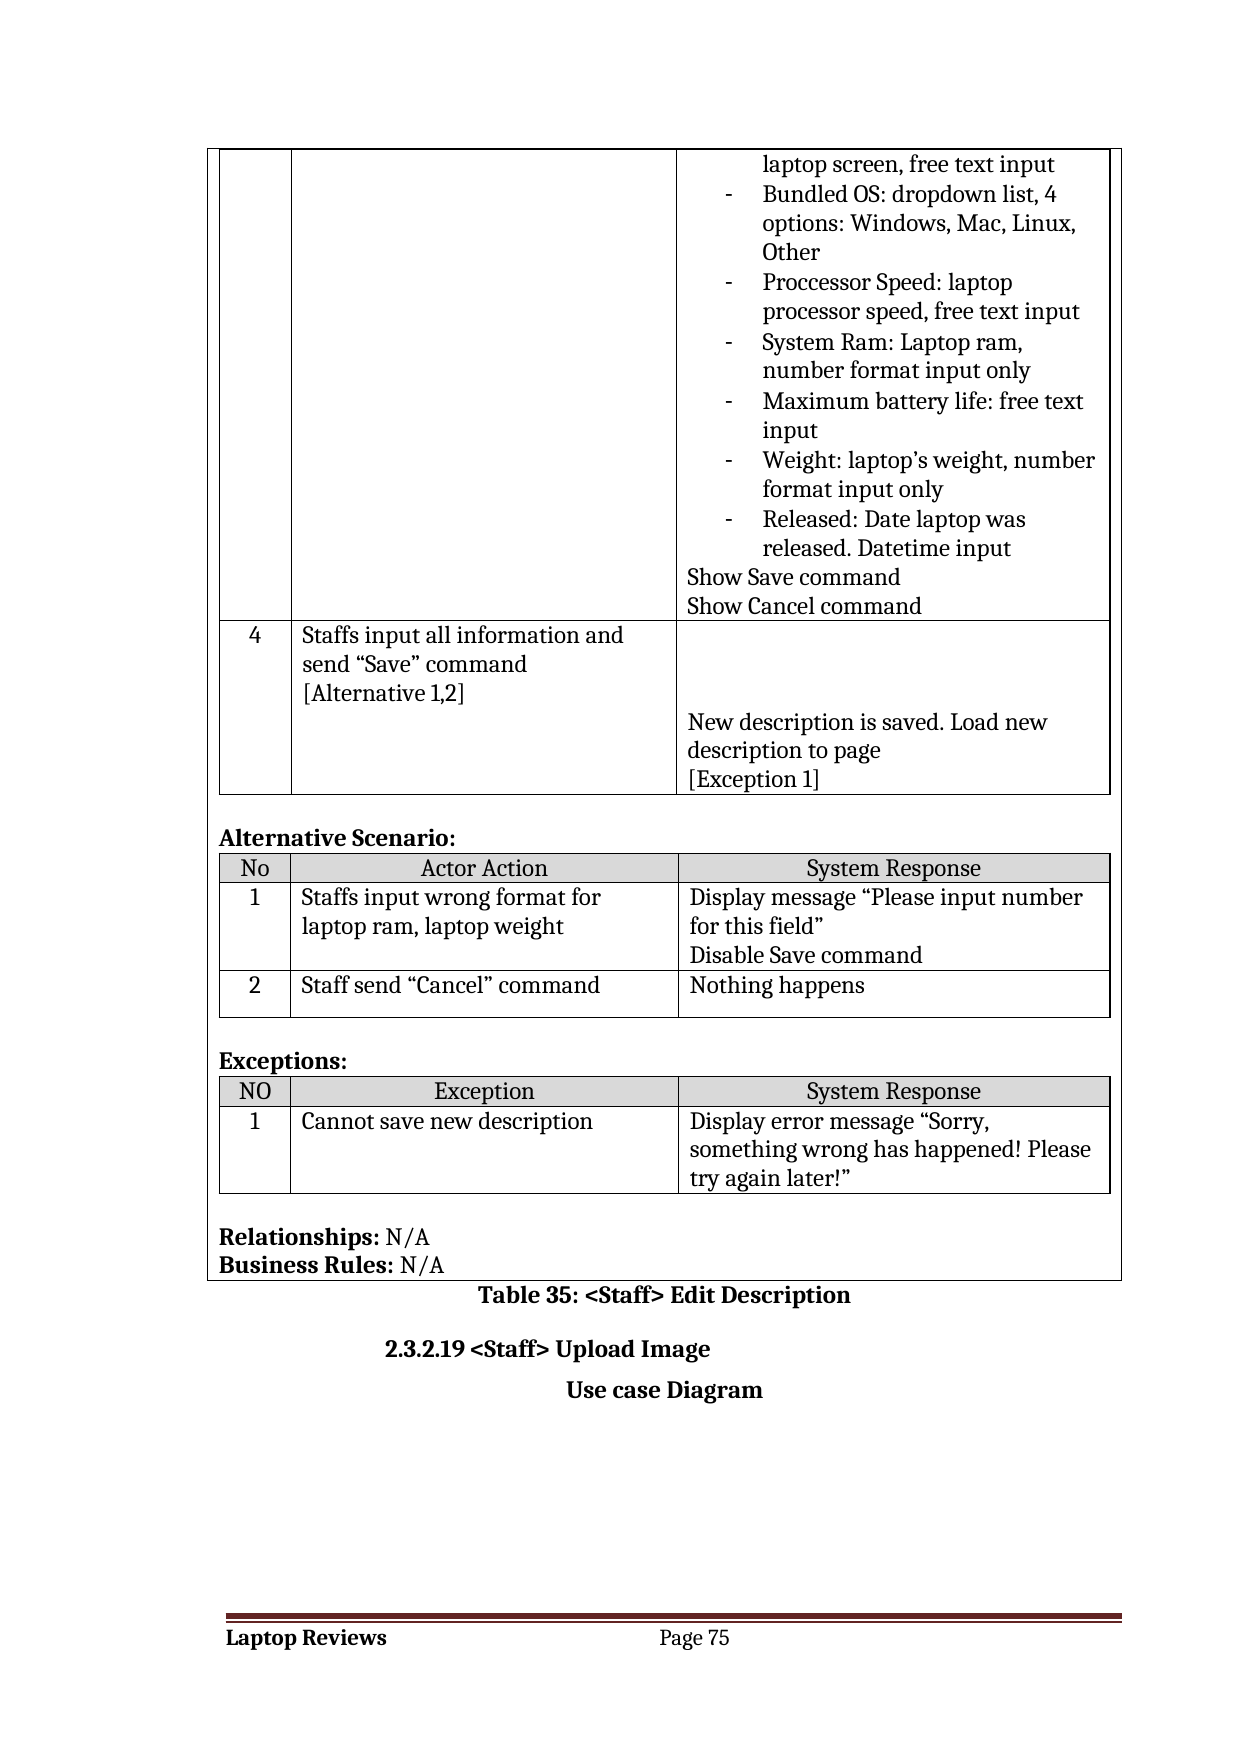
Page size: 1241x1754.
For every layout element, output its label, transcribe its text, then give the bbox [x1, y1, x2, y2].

text Table 35: <Staff> Edit Description [207, 1281, 1122, 1310]
subtitle <Staff> Upload Image [385, 1335, 1122, 1364]
text Use case Diagram [207, 1376, 1122, 1405]
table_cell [208, 149, 1121, 1280]
